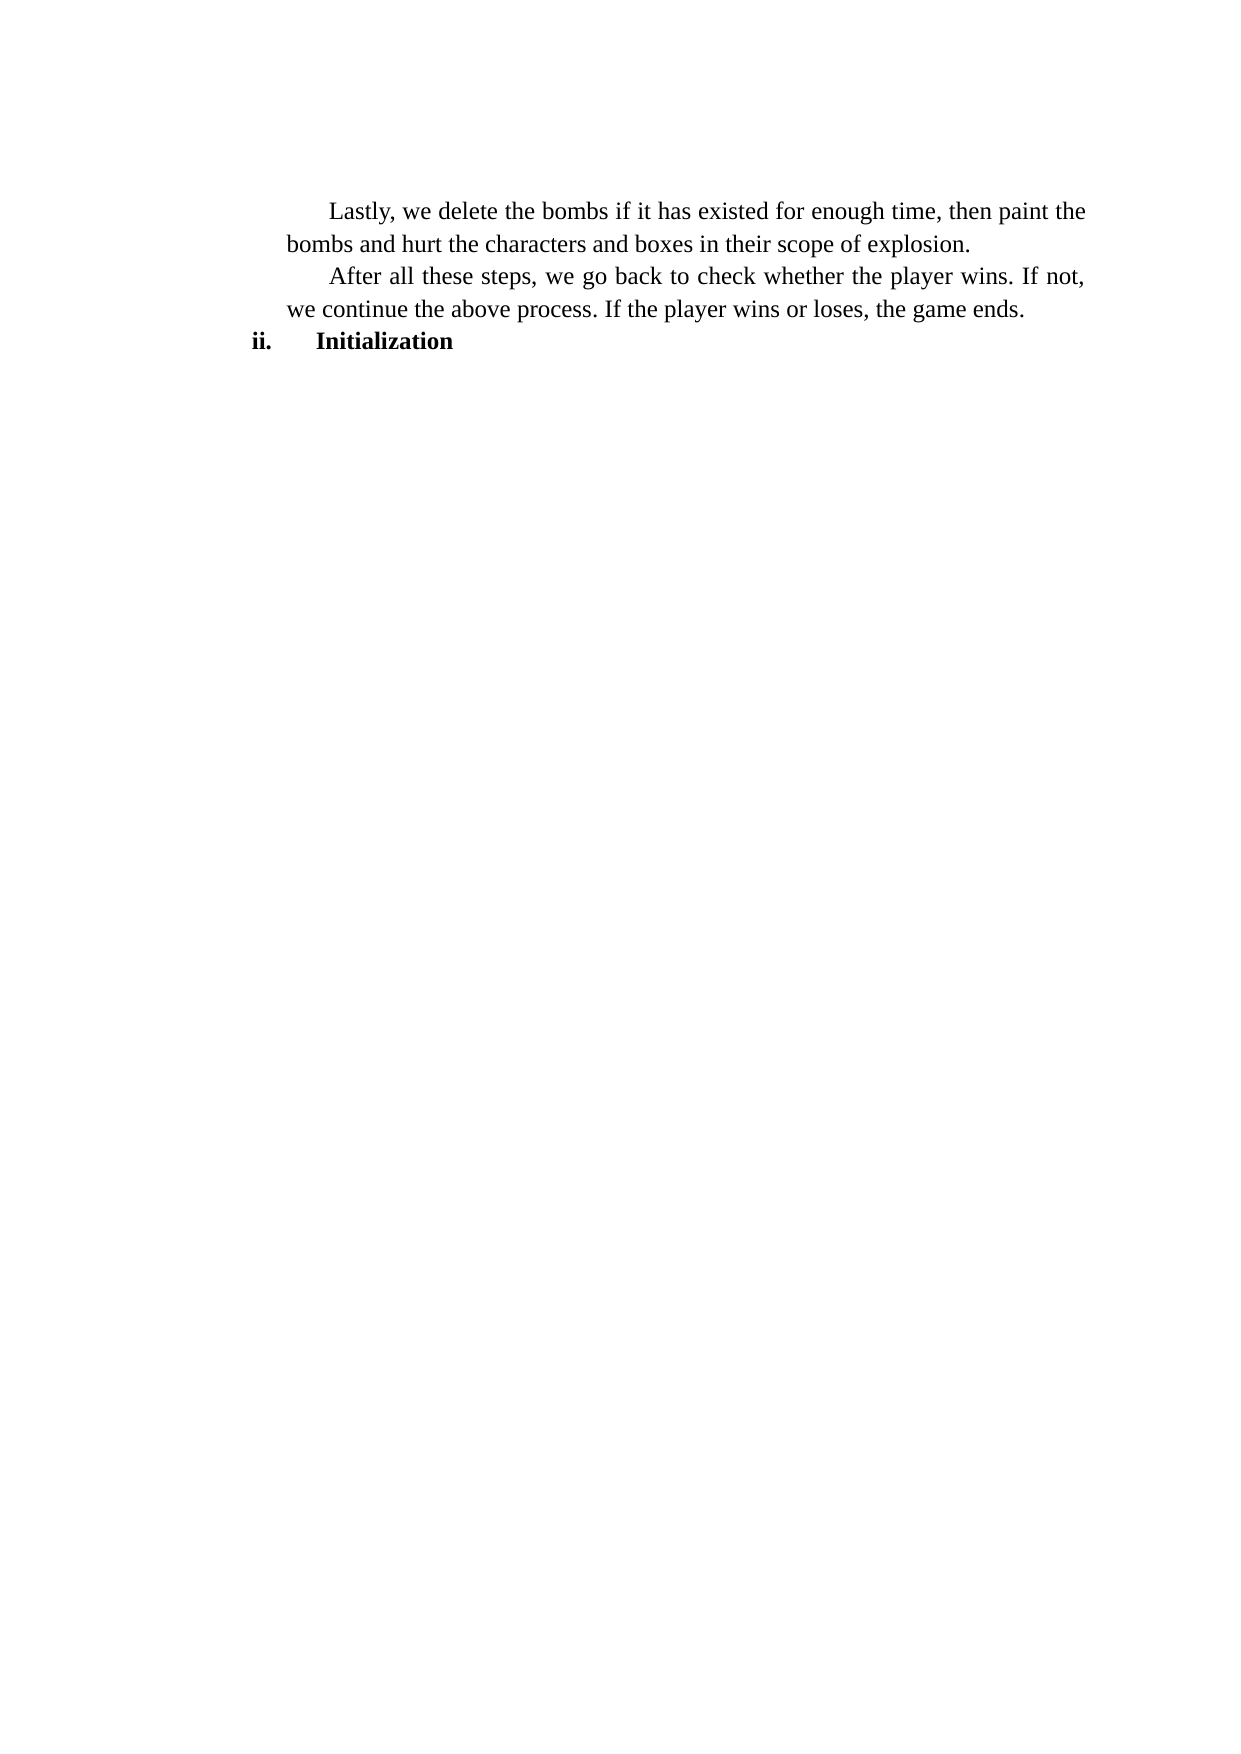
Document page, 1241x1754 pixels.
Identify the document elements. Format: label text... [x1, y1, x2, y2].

text After all these steps, we go back to check whether the player wins. If not, we continue the above process. If the player wins or loses, the game ends. [286, 259, 1087, 324]
subtitle Initialization [272, 324, 1087, 357]
text Lastly, we delete the bombs if it has existed for enough time, then paint the bombs and hurt the characters and boxes in their scope of explosion. [286, 194, 1087, 259]
